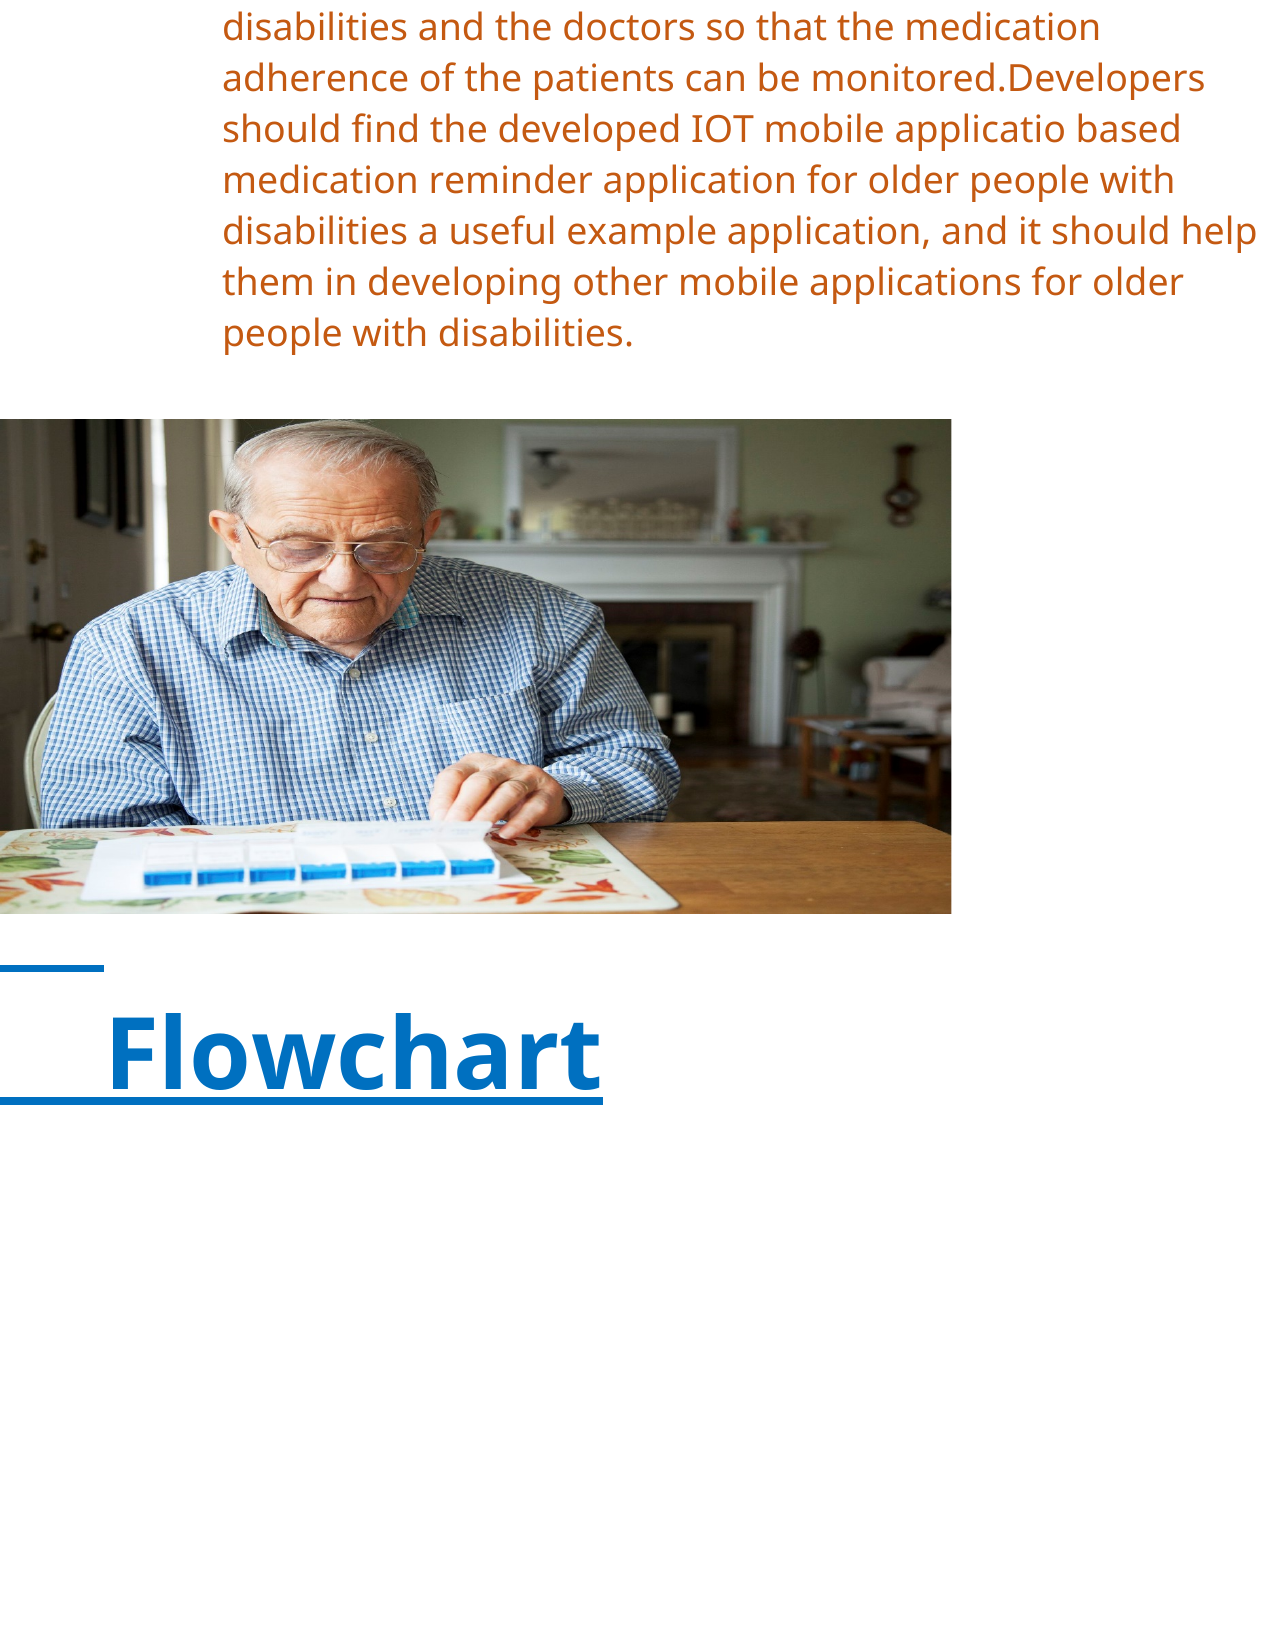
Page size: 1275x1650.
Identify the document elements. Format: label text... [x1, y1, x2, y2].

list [222, 0, 1275, 357]
text Flowchart [0, 983, 1275, 1119]
picture [0, 419, 952, 914]
